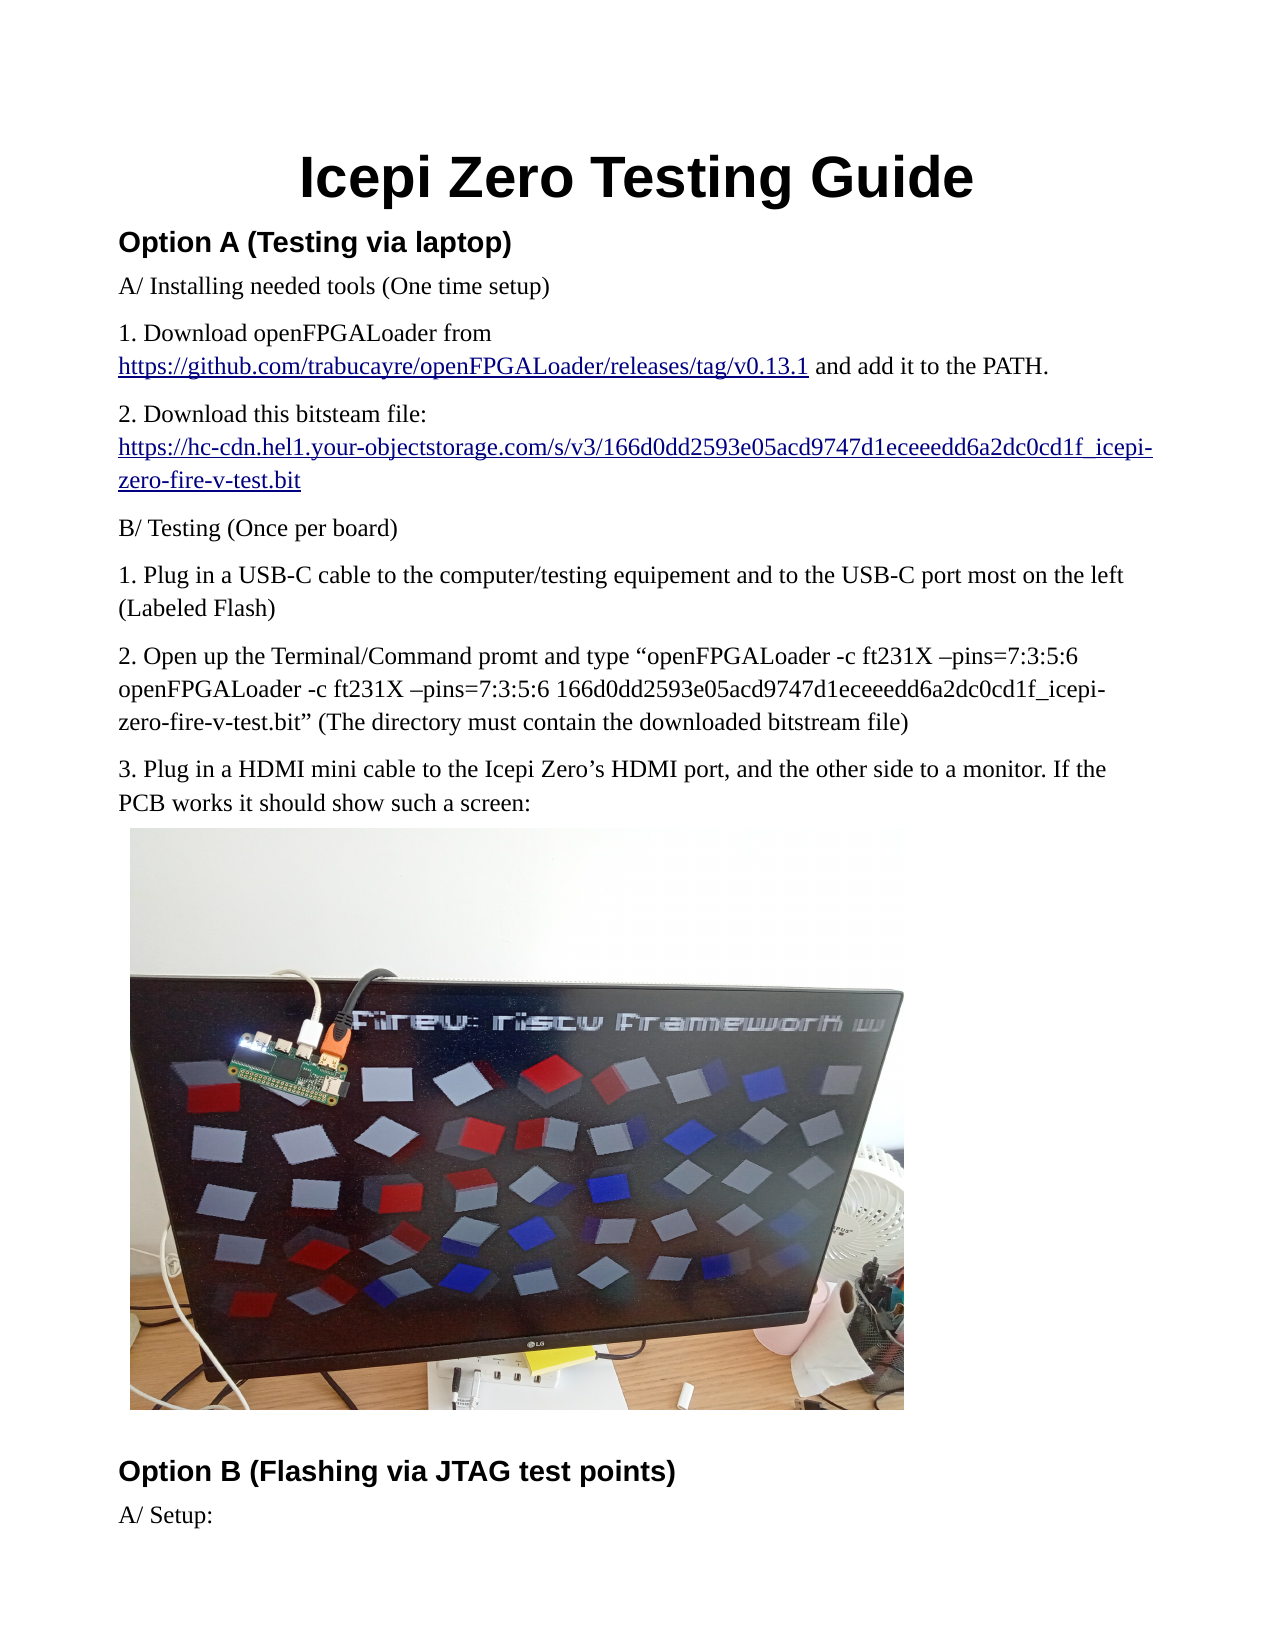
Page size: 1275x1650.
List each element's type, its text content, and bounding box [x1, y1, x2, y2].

picture [130, 828, 904, 1410]
subtitle Option A (Testing via laptop) [118, 225, 1157, 258]
text A/ Setup: [118, 1500, 1157, 1529]
title Icepi Zero Testing Guide [118, 143, 1157, 210]
text 2. Download this bitsteam file: https://hc-cdn.hel1.your-objectstorage.com/s/v3/166d0dd2593e05acd9747d1eceeedd6a2dc0cd1f_icepi-zero-fire-v-test.bit [118, 399, 1157, 494]
text B/ Testing (Once per board) [118, 513, 1157, 541]
text 1. Download openFPGALoader from https://github.com/trabucayre/openFPGALoader/releases/tag/v0.13.1 and add it to the PATH. [118, 318, 1157, 380]
text 3. Plug in a HDMI mini cable to the Icepi Zero’s HDMI port, and the other side to a monitor. If the PCB works it should show such a screen: [118, 754, 1157, 816]
text 2. Open up the Terminal/Command promt and type “openFPGALoader -c ft231X –pins=7:3:5:6 openFPGALoader -c ft231X –pins=7:3:5:6 166d0dd2593e05acd9747d1eceeedd6a2dc0cd1f_icepi-zero-fire-v-test.bit” (The directory must contain the downloaded bitstream file) [118, 641, 1157, 736]
subtitle Option B (Flashing via JTAG test points) [118, 1454, 1157, 1488]
text A/ Installing needed tools (One time setup) [118, 271, 1157, 299]
text 1. Plug in a USB-C cable to the computer/testing equipement and to the USB-C port most on the left (Labeled Flash) [118, 560, 1157, 622]
